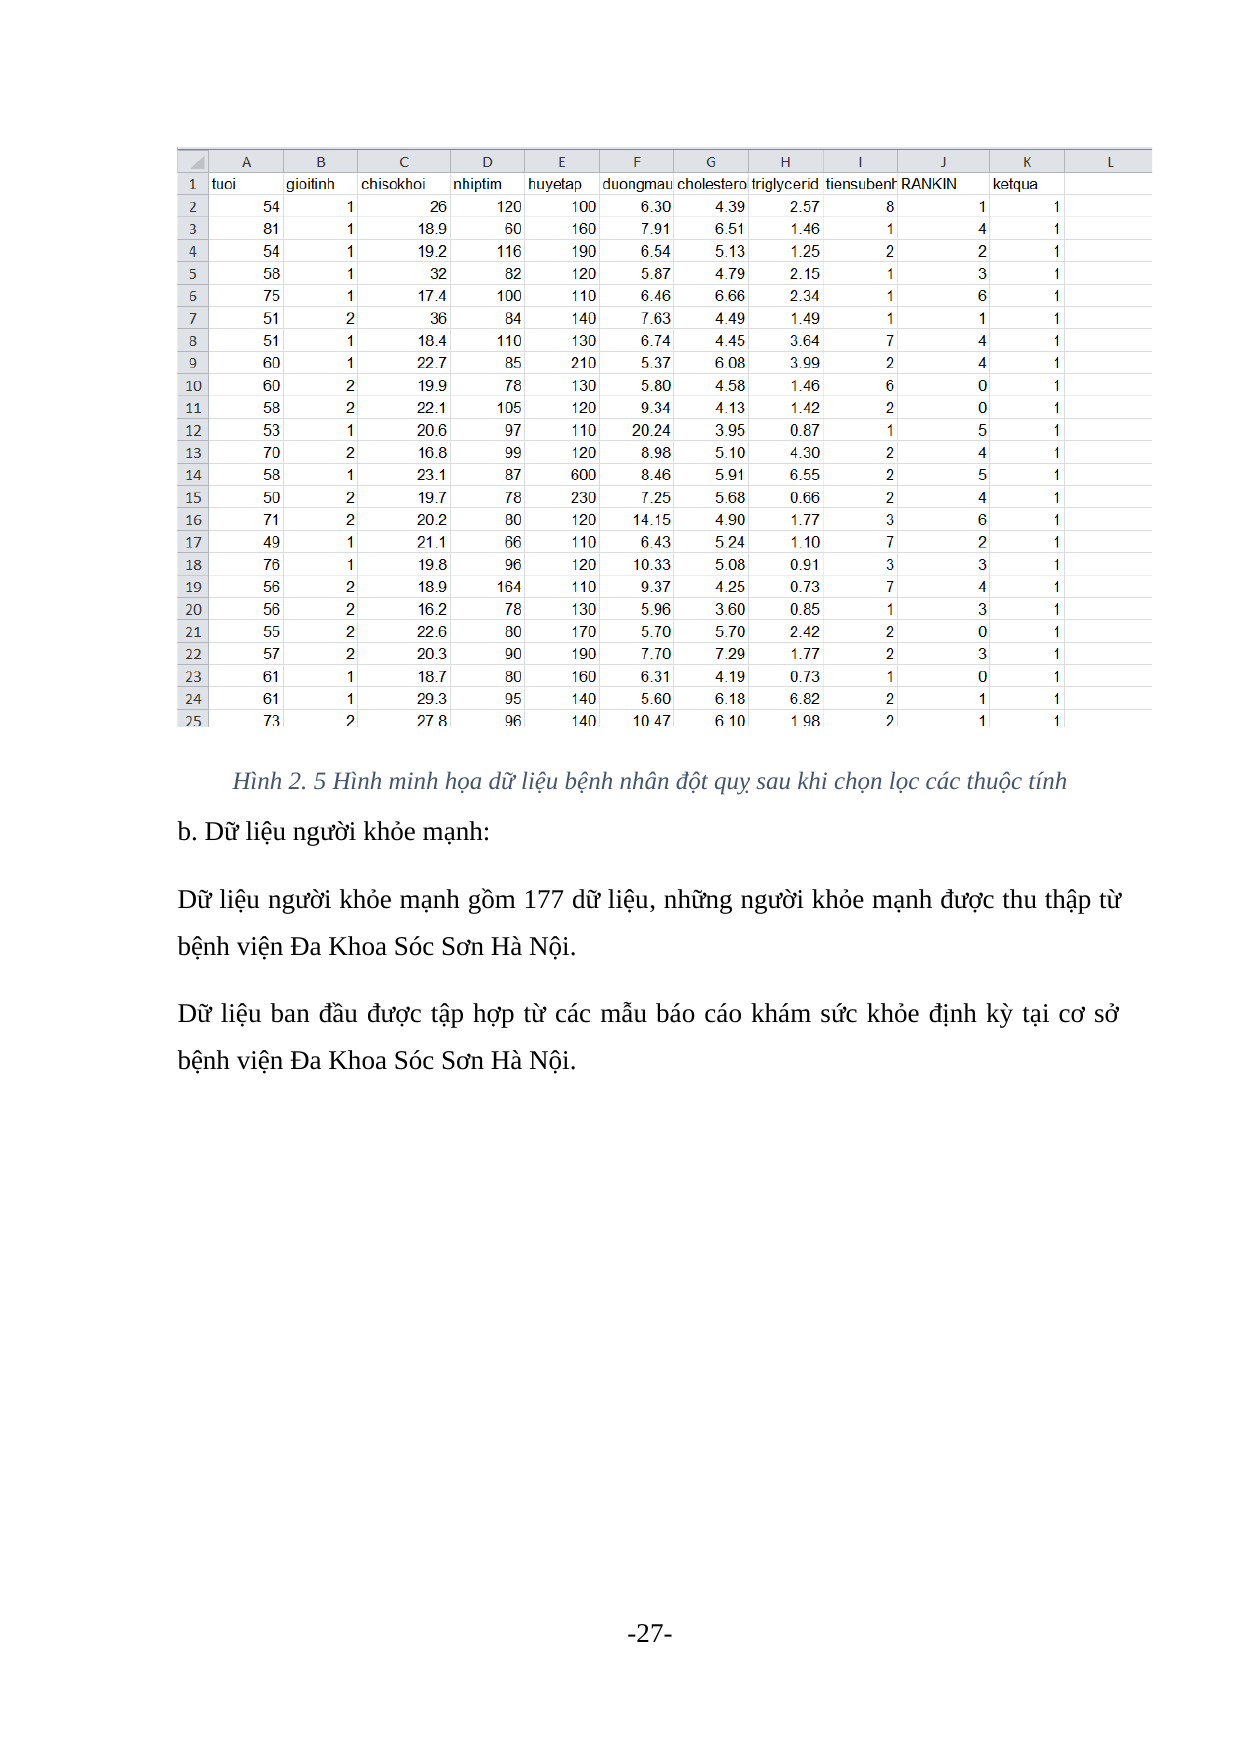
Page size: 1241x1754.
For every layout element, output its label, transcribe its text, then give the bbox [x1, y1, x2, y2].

text Hình 2. 5 Hình minh họa dữ liệu bệnh nhân đột quỵ sau khi chọn lọc các thuộc tính [177, 766, 1122, 794]
text Dữ liệu ban đầu được tập hợp từ các mẫu báo cáo khám sức khỏe định kỳ tại cơ sở bệnh viện Đa Khoa Sóc Sơn Hà Nội. [177, 997, 1122, 1075]
picture [177, 147, 1153, 727]
list b. Dữ liệu người khỏe mạnh: [177, 815, 1122, 847]
text Dữ liệu người khỏe mạnh gồm 177 dữ liệu, những người khỏe mạnh được thu thập từ bệnh viện Đa Khoa Sóc Sơn Hà Nội. [177, 883, 1122, 961]
